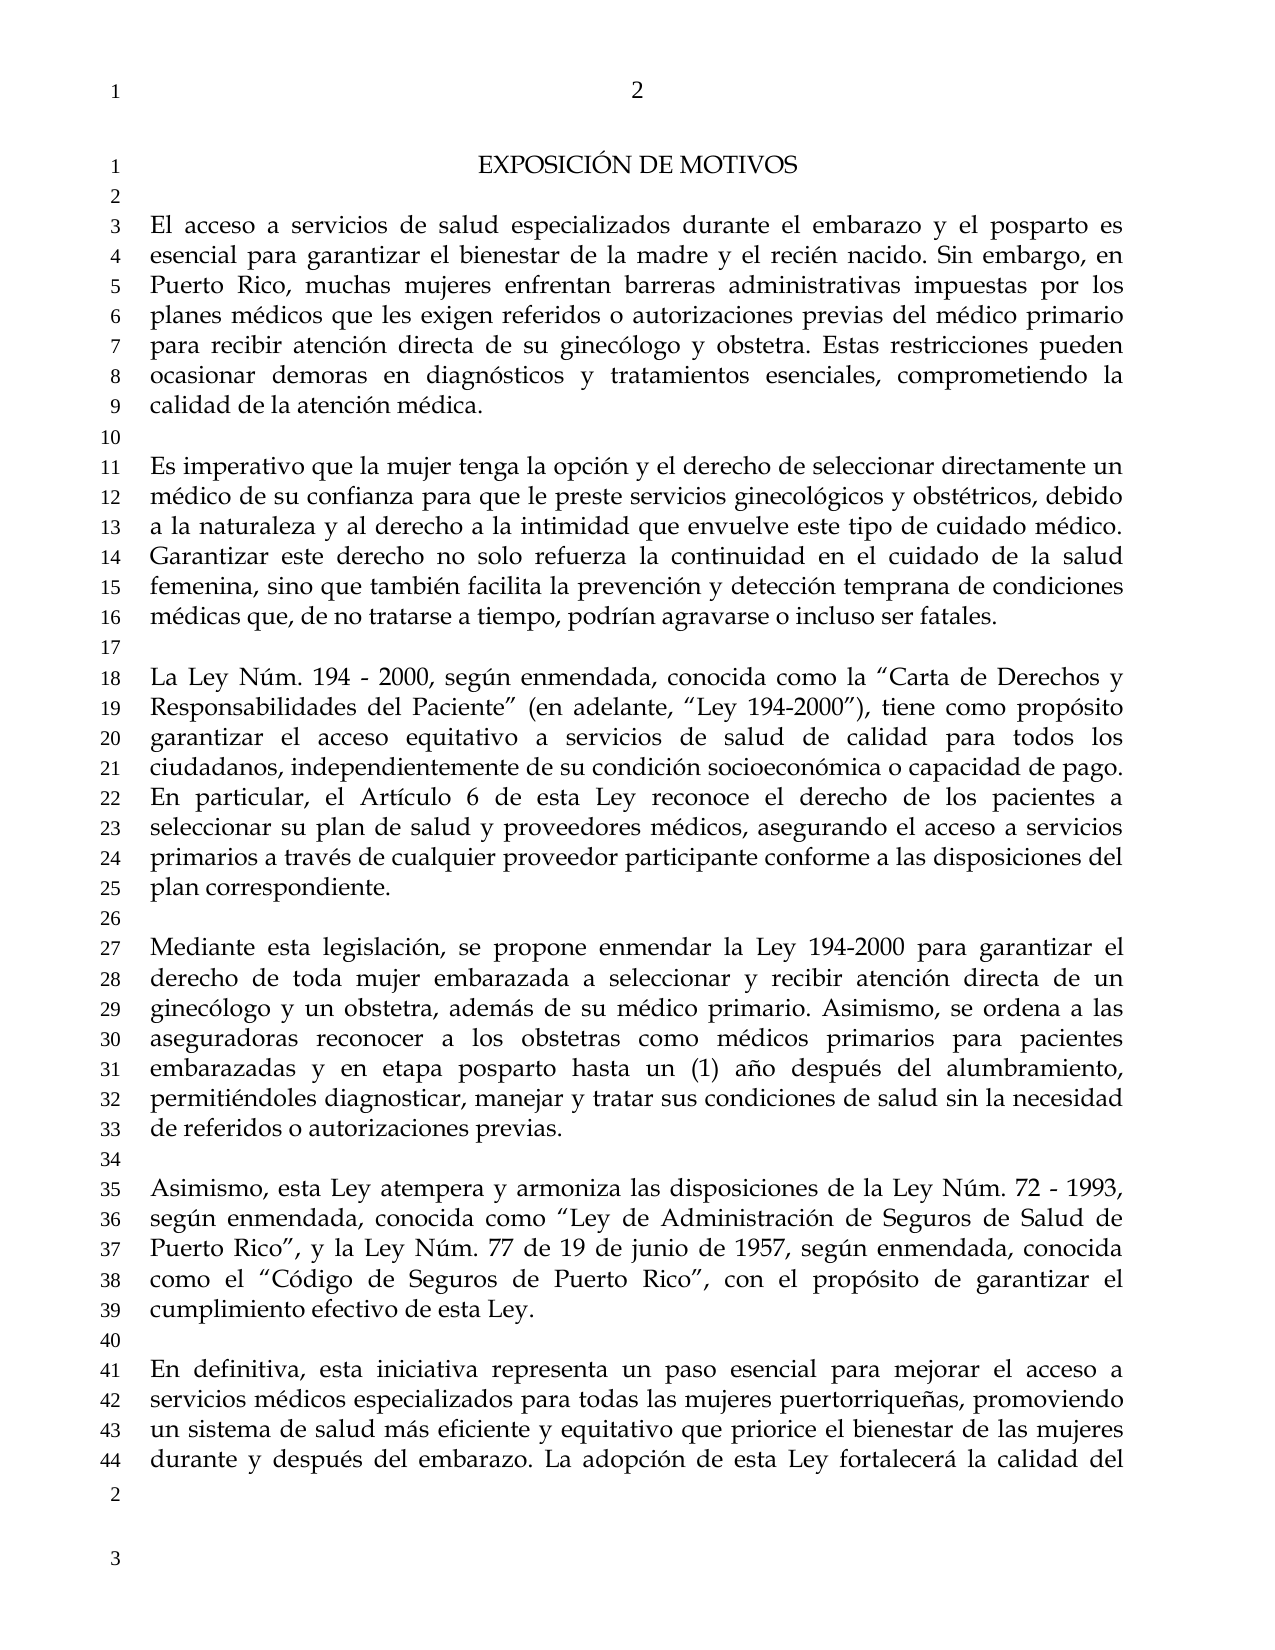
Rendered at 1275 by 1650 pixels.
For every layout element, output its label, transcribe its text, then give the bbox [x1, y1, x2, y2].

text Es imperativo que la mujer tenga la opción y el derecho de seleccionar directamente un médico de su confianza para que le preste servicios ginecológicos y obstétricos, debido a la naturaleza y al derecho a la intimidad que envuelve este tipo de cuidado médico. Garantizar este derecho no solo refuerza la continuidad en el cuidado de la salud femenina, sino que también facilita la prevención y detección temprana de condiciones médicas que, de no tratarse a tiempo, podrían agravarse o incluso ser fatales. [150, 451, 1125, 632]
text EXPOSICIÓN DE MOTIVOS [150, 150, 1125, 180]
text La Ley Núm. 194 - 2000, según enmendada, conocida como la “Carta de Derechos y Responsabilidades del Paciente” (en adelante, “Ley 194-2000”), tiene como propósito garantizar el acceso equitativo a servicios de salud de calidad para todos los ciudadanos, independientemente de su condición socioeconómica o capacidad de pago. En particular, el Artículo 6 de esta Ley reconoce el derecho de los pacientes a seleccionar su plan de salud y proveedores médicos, asegurando el acceso a servicios primarios a través de cualquier proveedor participante conforme a las disposiciones del plan correspondiente. [150, 662, 1125, 903]
text El acceso a servicios de salud especializados durante el embarazo y el posparto es esencial para garantizar el bienestar de la madre y el recién nacido. Sin embargo, en Puerto Rico, muchas mujeres enfrentan barreras administrativas impuestas por los planes médicos que les exigen referidos o autorizaciones previas del médico primario para recibir atención directa de su ginecólogo y obstetra. Estas restricciones pueden ocasionar demoras en diagnósticos y tratamientos esenciales, comprometiendo la calidad de la atención médica. [150, 210, 1125, 421]
text Mediante esta legislación, se propone enmendar la Ley 194-2000 para garantizar el derecho de toda mujer embarazada a seleccionar y recibir atención directa de un ginecólogo y un obstetra, además de su médico primario. Asimismo, se ordena a las aseguradoras reconocer a los obstetras como médicos primarios para pacientes embarazadas y en etapa posparto hasta un (1) año después del alumbramiento, permitiéndoles diagnosticar, manejar y tratar sus condiciones de salud sin la necesidad de referidos o autorizaciones previas. [150, 933, 1125, 1143]
text Asimismo, esta Ley atempera y armoniza las disposiciones de la Ley Núm. 72 - 1993, según enmendada, conocida como “Ley de Administración de Seguros de Salud de Puerto Rico”, y la Ley Núm. 77 de 19 de junio de 1957, según enmendada, conocida como el “Código de Seguros de Puerto Rico”, con el propósito de garantizar el cumplimiento efectivo de esta Ley. [150, 1173, 1125, 1324]
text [150, 1354, 1125, 1474]
